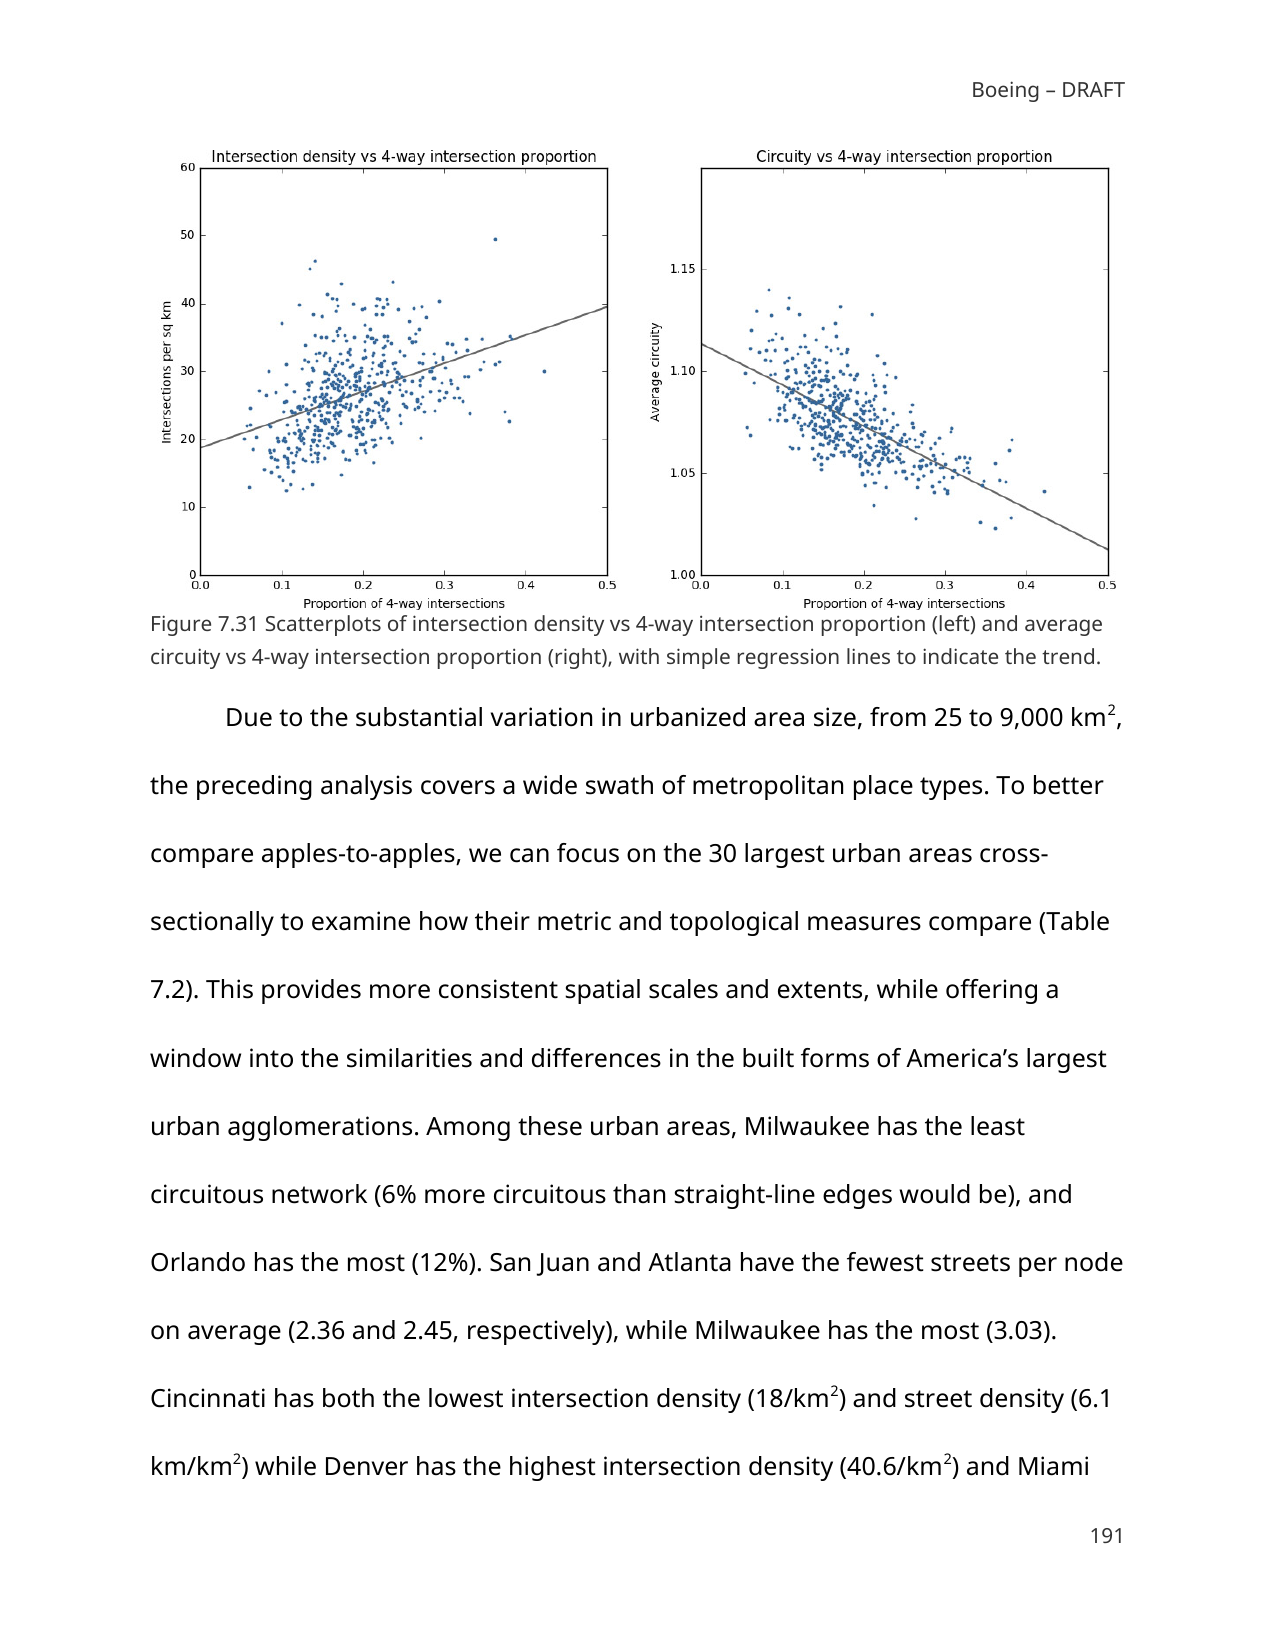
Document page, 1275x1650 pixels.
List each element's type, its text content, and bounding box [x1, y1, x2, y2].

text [150, 699, 1125, 1483]
picture [150, 150, 1124, 610]
